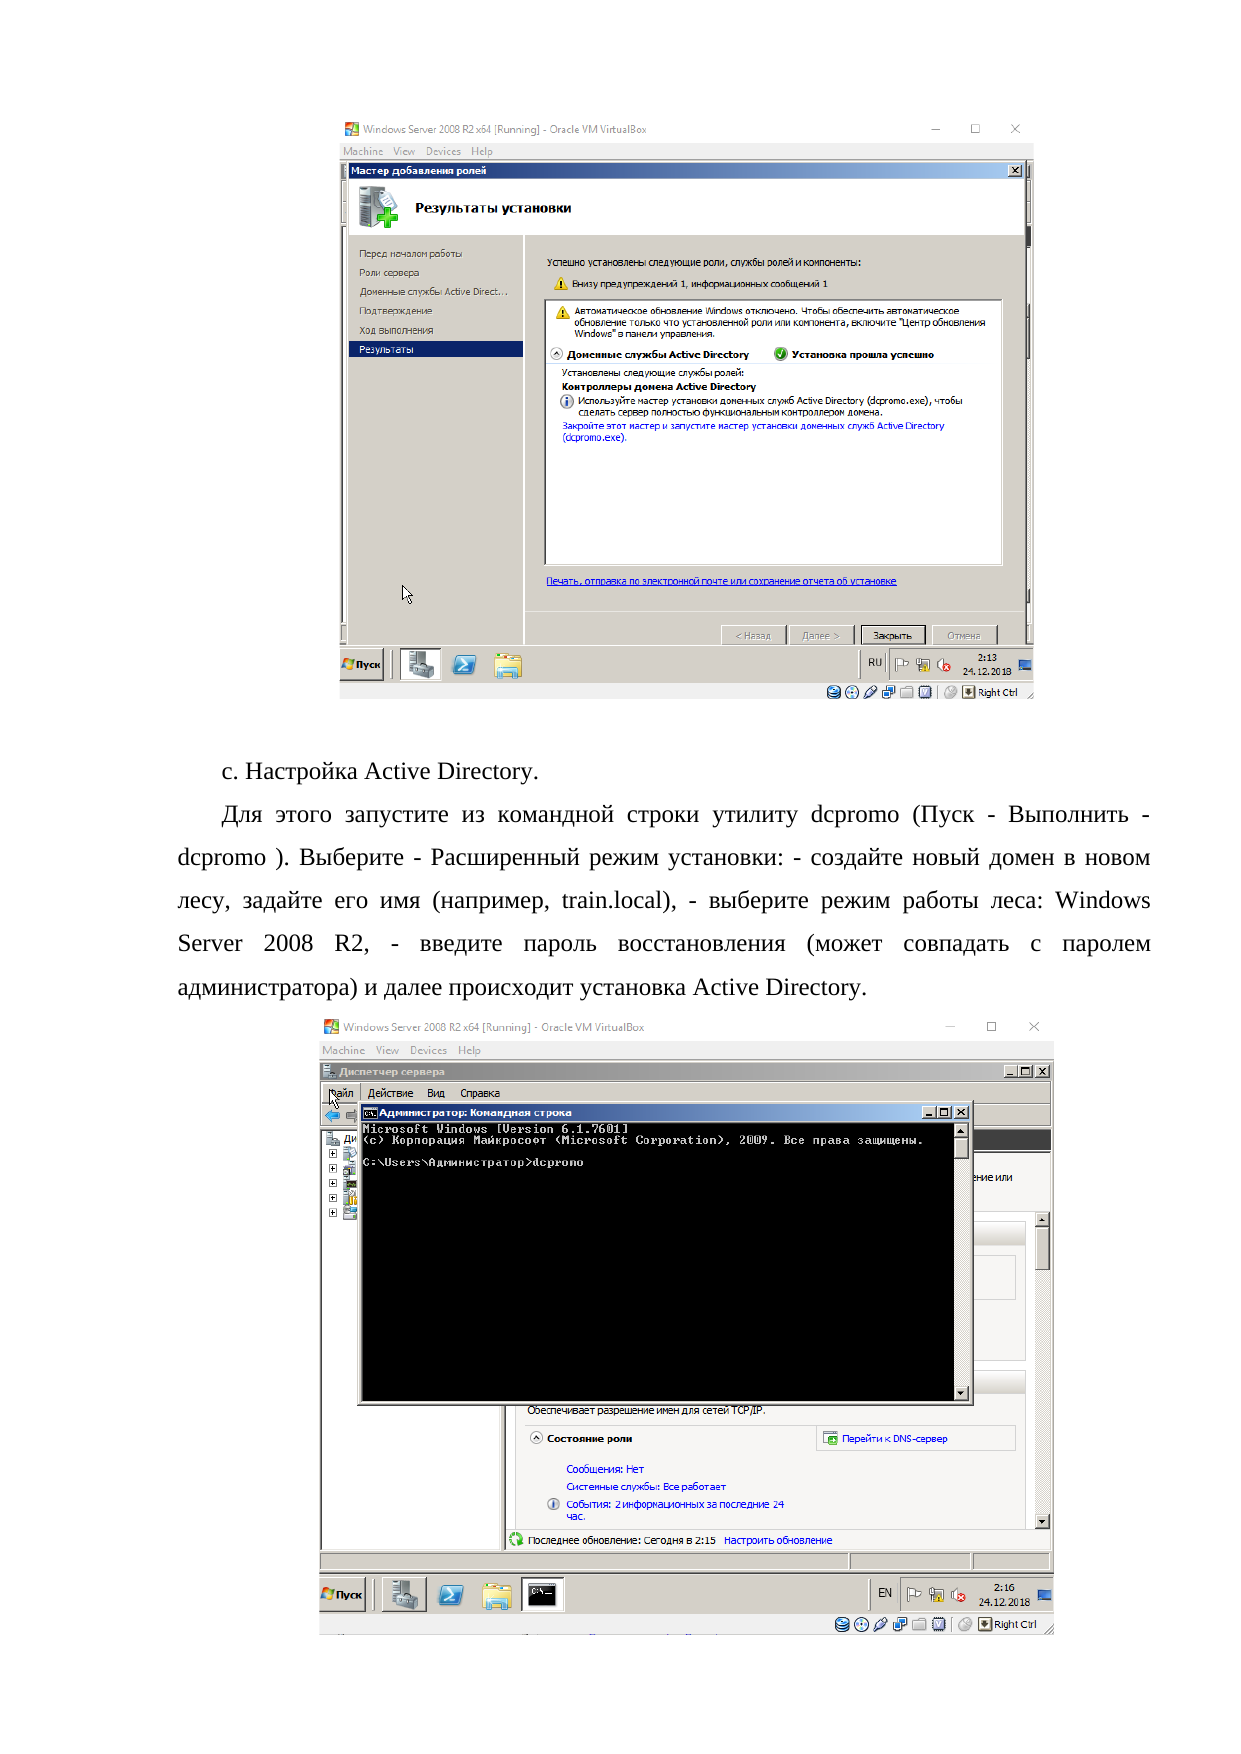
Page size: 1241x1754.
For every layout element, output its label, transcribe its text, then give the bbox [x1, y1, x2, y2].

text c. Настройка Active Directory. [177, 756, 1152, 785]
picture [319, 1014, 1054, 1635]
picture [339, 118, 1034, 699]
text Для этого запустите из командной строки утилиту dcpromo (Пуск - Выполнить - dcpromo ). Выберите - Расширенный режим установки: - создайте новый домен в новом лесу, задайте его имя (например, train.local), - выберите режим работы леса: Windows Server 2008 R2, - введите пароль восстановления (может совпадать с паролем администратора) и далее происходит установка Active Directory. [177, 799, 1152, 1000]
